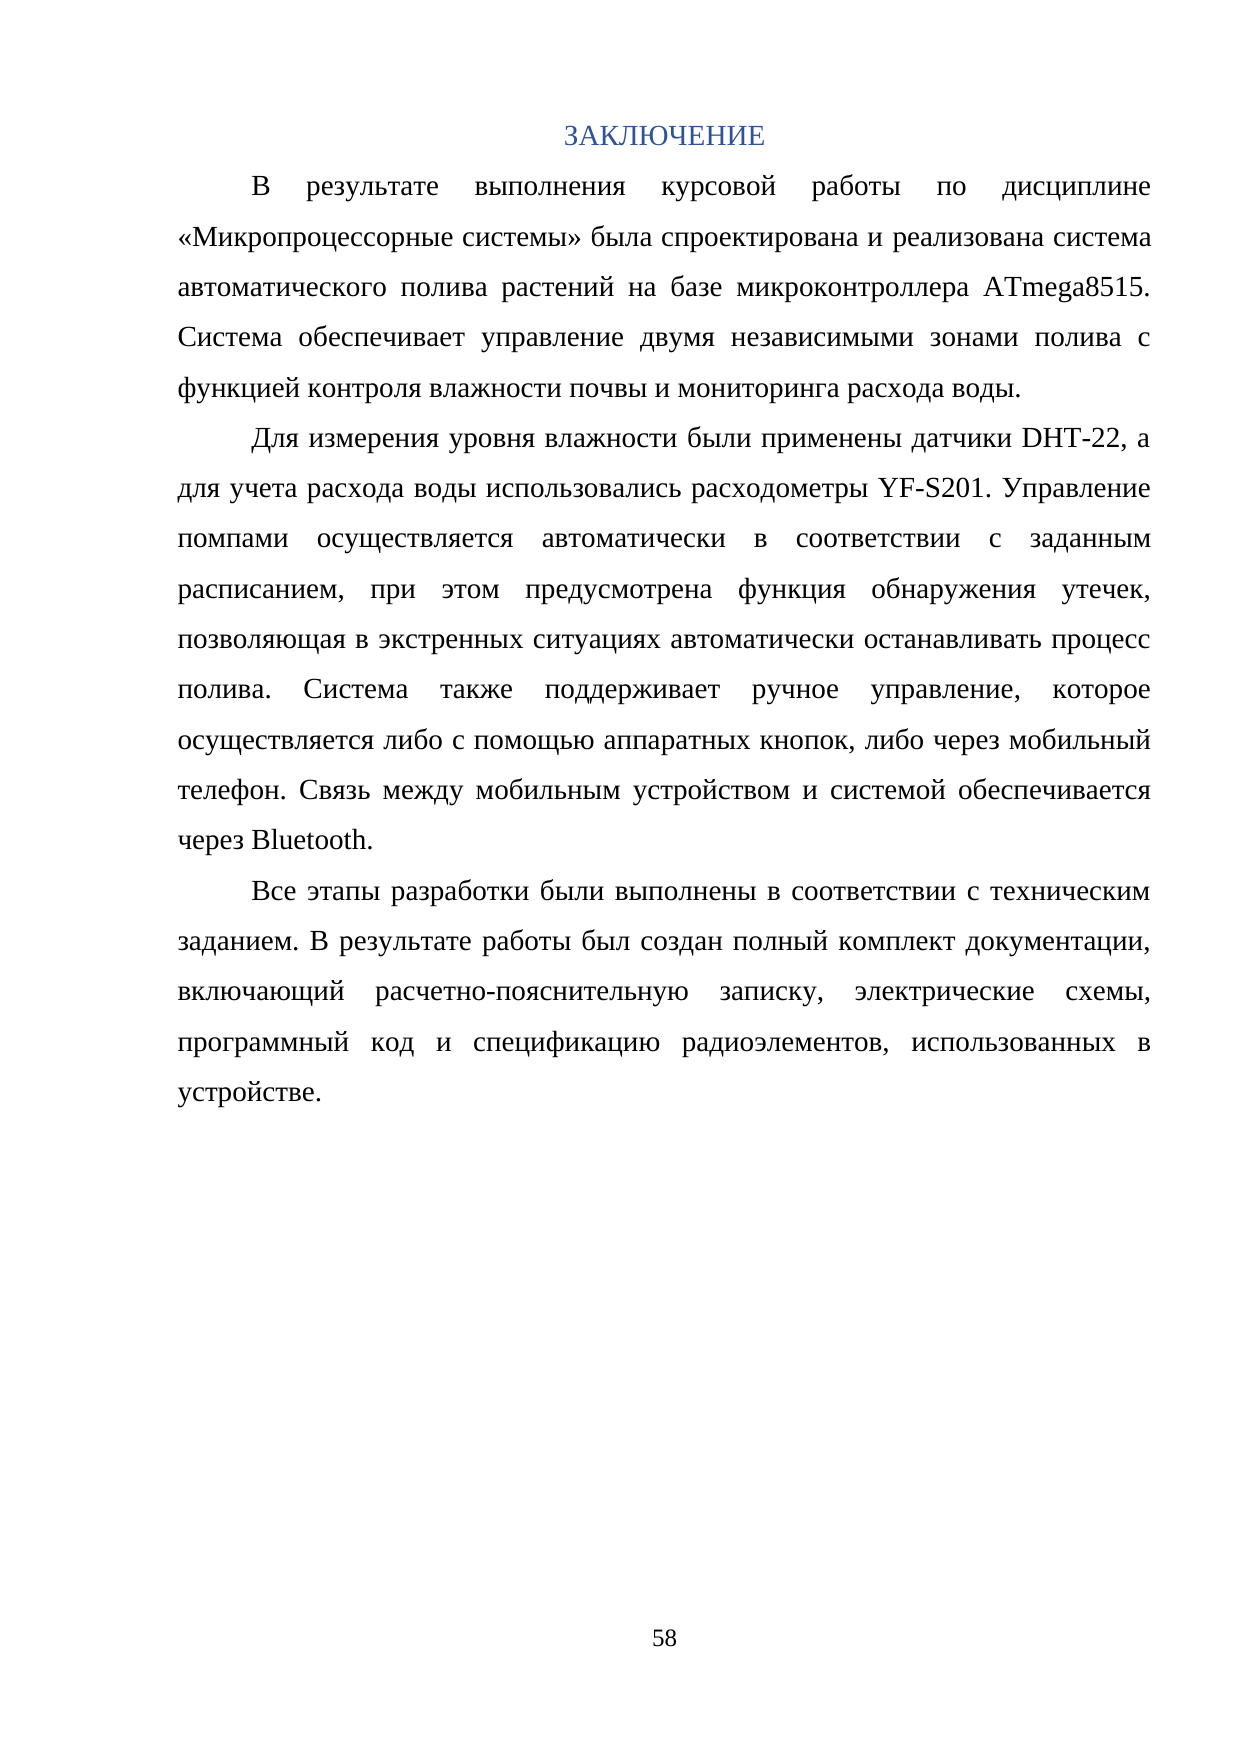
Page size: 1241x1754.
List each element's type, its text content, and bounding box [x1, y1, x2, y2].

text Все этапы разработки были выполнены в соответствии с техническим заданием. В результате работы был создан полный комплект документации, включающий расчетно-пояснительную записку, электрические схемы, программный код и спецификацию радиоэлементов, использованных в устройстве. [177, 873, 1152, 1108]
text Для измерения уровня влажности были применены датчики DHT-22, а для учета расхода воды использовались расходометры YF-S201. Управление помпами осуществляется автоматически в соответствии с заданным расписанием, при этом предусмотрена функция обнаружения утечек, позволяющая в экстренных ситуациях автоматически останавливать процесс полива. Система также поддерживает ручное управление, которое осуществляется либо с помощью аппаратных кнопок, либо через мобильный телефон. Связь между мобильным устройством и системой обеспечивается через Bluetooth. [177, 420, 1152, 856]
list ЗАКЛЮЧЕНИЕ [177, 118, 1152, 152]
text В результате выполнения курсовой работы по дисциплине «Микропроцессорные системы» была спроектирована и реализована система автоматического полива растений на базе микроконтроллера ATmega8515. Система обеспечивает управление двумя независимыми зонами полива с функцией контроля влажности почвы и мониторинга расхода воды. [177, 168, 1152, 403]
